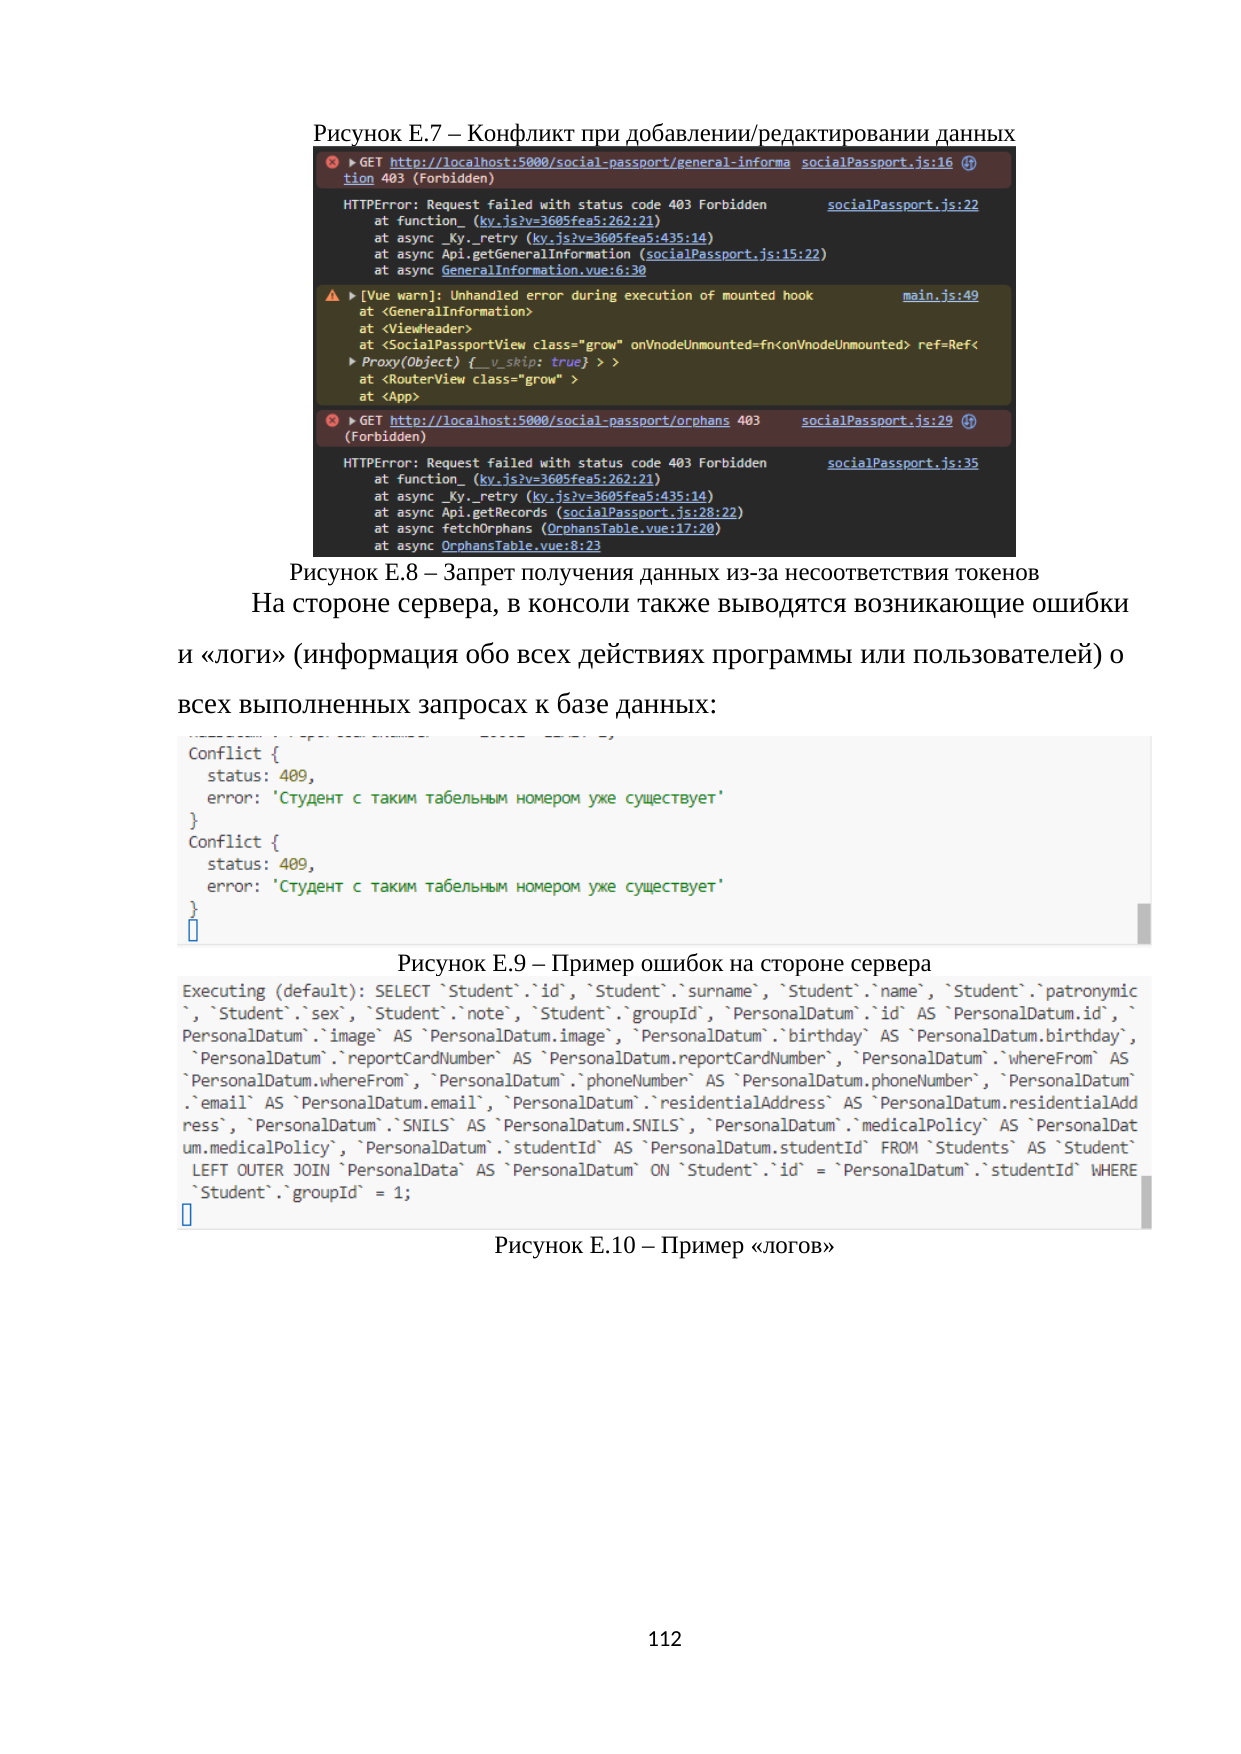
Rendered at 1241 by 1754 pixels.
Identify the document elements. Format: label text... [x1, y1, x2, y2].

text Рисунок Е.10 – Пример «логов» [177, 1230, 1152, 1258]
picture [177, 976, 1152, 1230]
text Рисунок Е.9 – Пример ошибок на стороне сервера [177, 948, 1152, 976]
picture [177, 736, 1152, 948]
picture [313, 146, 1016, 557]
text Рисунок Е.7 – Конфликт при добавлении/редактировании данных [177, 118, 1152, 147]
text На стороне сервера, в консоли также выводятся возникающие ошибки и «логи» (информация обо всех действиях программы или пользователей) о всех выполненных запросах к базе данных: [177, 585, 1152, 719]
text Рисунок Е.8 – Запрет получения данных из-за несоответствия токенов [177, 557, 1152, 585]
